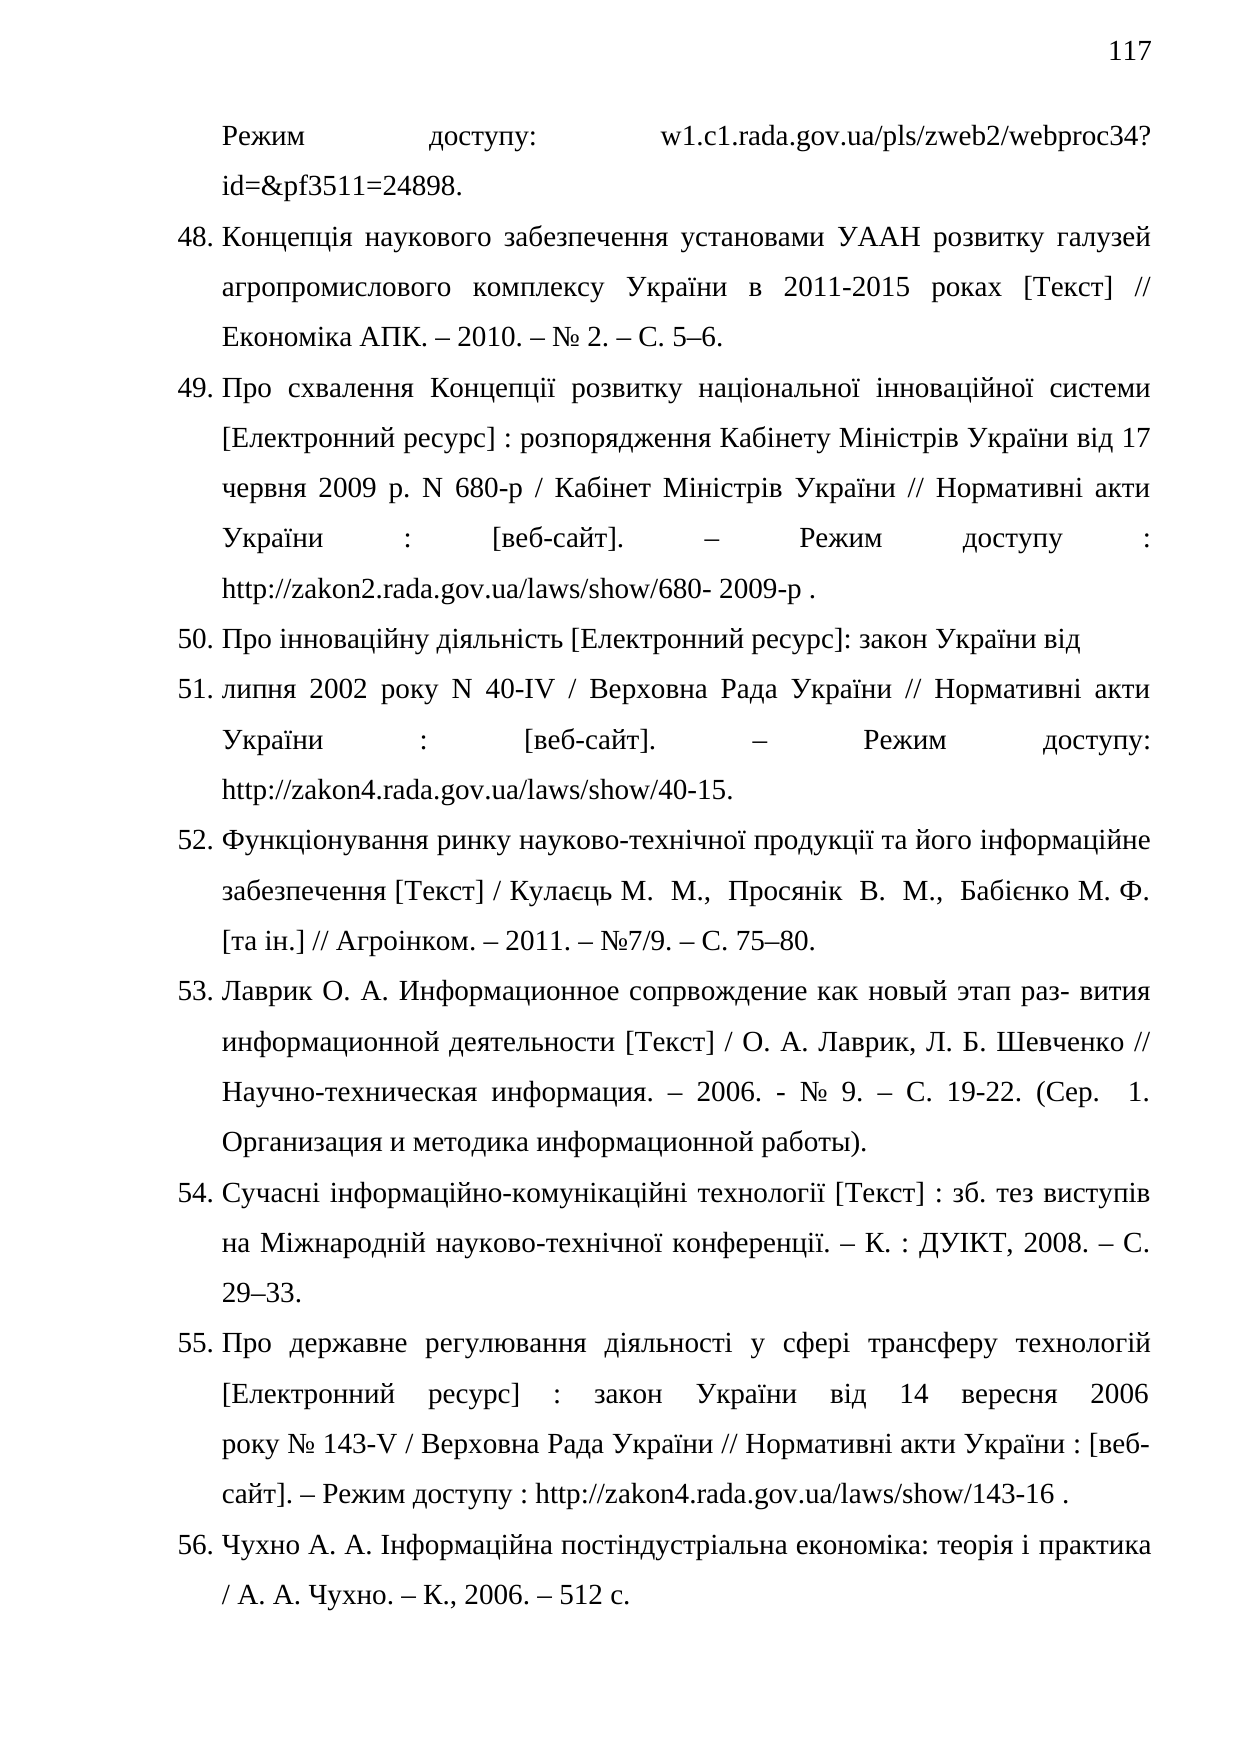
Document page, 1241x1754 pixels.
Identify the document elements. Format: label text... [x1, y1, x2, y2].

list Про схвалення Концепції розвитку національної інноваційної системи [Електронний ресурс] : розпорядження Кабінету Міністрів України від 17 червня 2009 р. N 680-р / Кабінет Міністрів України // Нормативні акти України : [веб-сайт]. – Режим доступу : http://zakon2.rada.gov.ua/laws/show/680- 2009-р . [177, 370, 1152, 604]
list Чухно А. А. Інформаційна постіндустріальна економіка: теорія і практика / А. А. Чухно. – К., 2006. – 512 с. [177, 1527, 1152, 1611]
list Про державне регулювання діяльності у сфері трансферу технологій [Електронний ресурс] : закон України від 14 вересня 2006 року № 143-V / Верховна Рада України // Нормативні акти України : [веб-сайт]. – Режим доступу : http://zakon4.rada.gov.ua/laws/show/143-16 . [177, 1326, 1152, 1510]
list Сучасні інформаційно-комунікаційні технології [Текст] : зб. тез виступів на Міжнародній науково-технічної конференції. – К. : ДУІКТ, 2008. – С. 29–33. [177, 1175, 1152, 1309]
list Функціонування ринку науково-технічної продукції та його інформаційне забезпечення [Текст] / Кулаєць М. М., Просянік В. М., Бабієнко М. Ф. [та ін.] // Агроінком. – 2011. – №7/9. – С. 75–80. [177, 822, 1152, 957]
list Концепція наукового забезпечення установами УААН розвитку галузей агропромислового комплексу України в 2011-2015 роках [Текст] // Економіка АПК. – 2010. – № 2. – С. 5–6. [177, 219, 1152, 353]
list Лаврик О. А. Информационное сопрвождение как новый этап раз- вития информационной деятельности [Текст] / О. А. Лаврик, Л. Б. Шевченко // Научно-техническая информация. – 2006. - № 9. – С. 19-22. (Сер. 1. Организация и методика информационной работы). [177, 973, 1152, 1158]
list липня 2002 року N 40-IV / Верховна Рада України // Нормативні акти України : [веб-сайт]. – Режим доступу: http://zakon4.rada.gov.ua/laws/show/40-15. [177, 672, 1152, 806]
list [177, 118, 1152, 202]
list Про інноваційну діяльність [Електронний ресурс]: закон України від [177, 621, 1152, 655]
